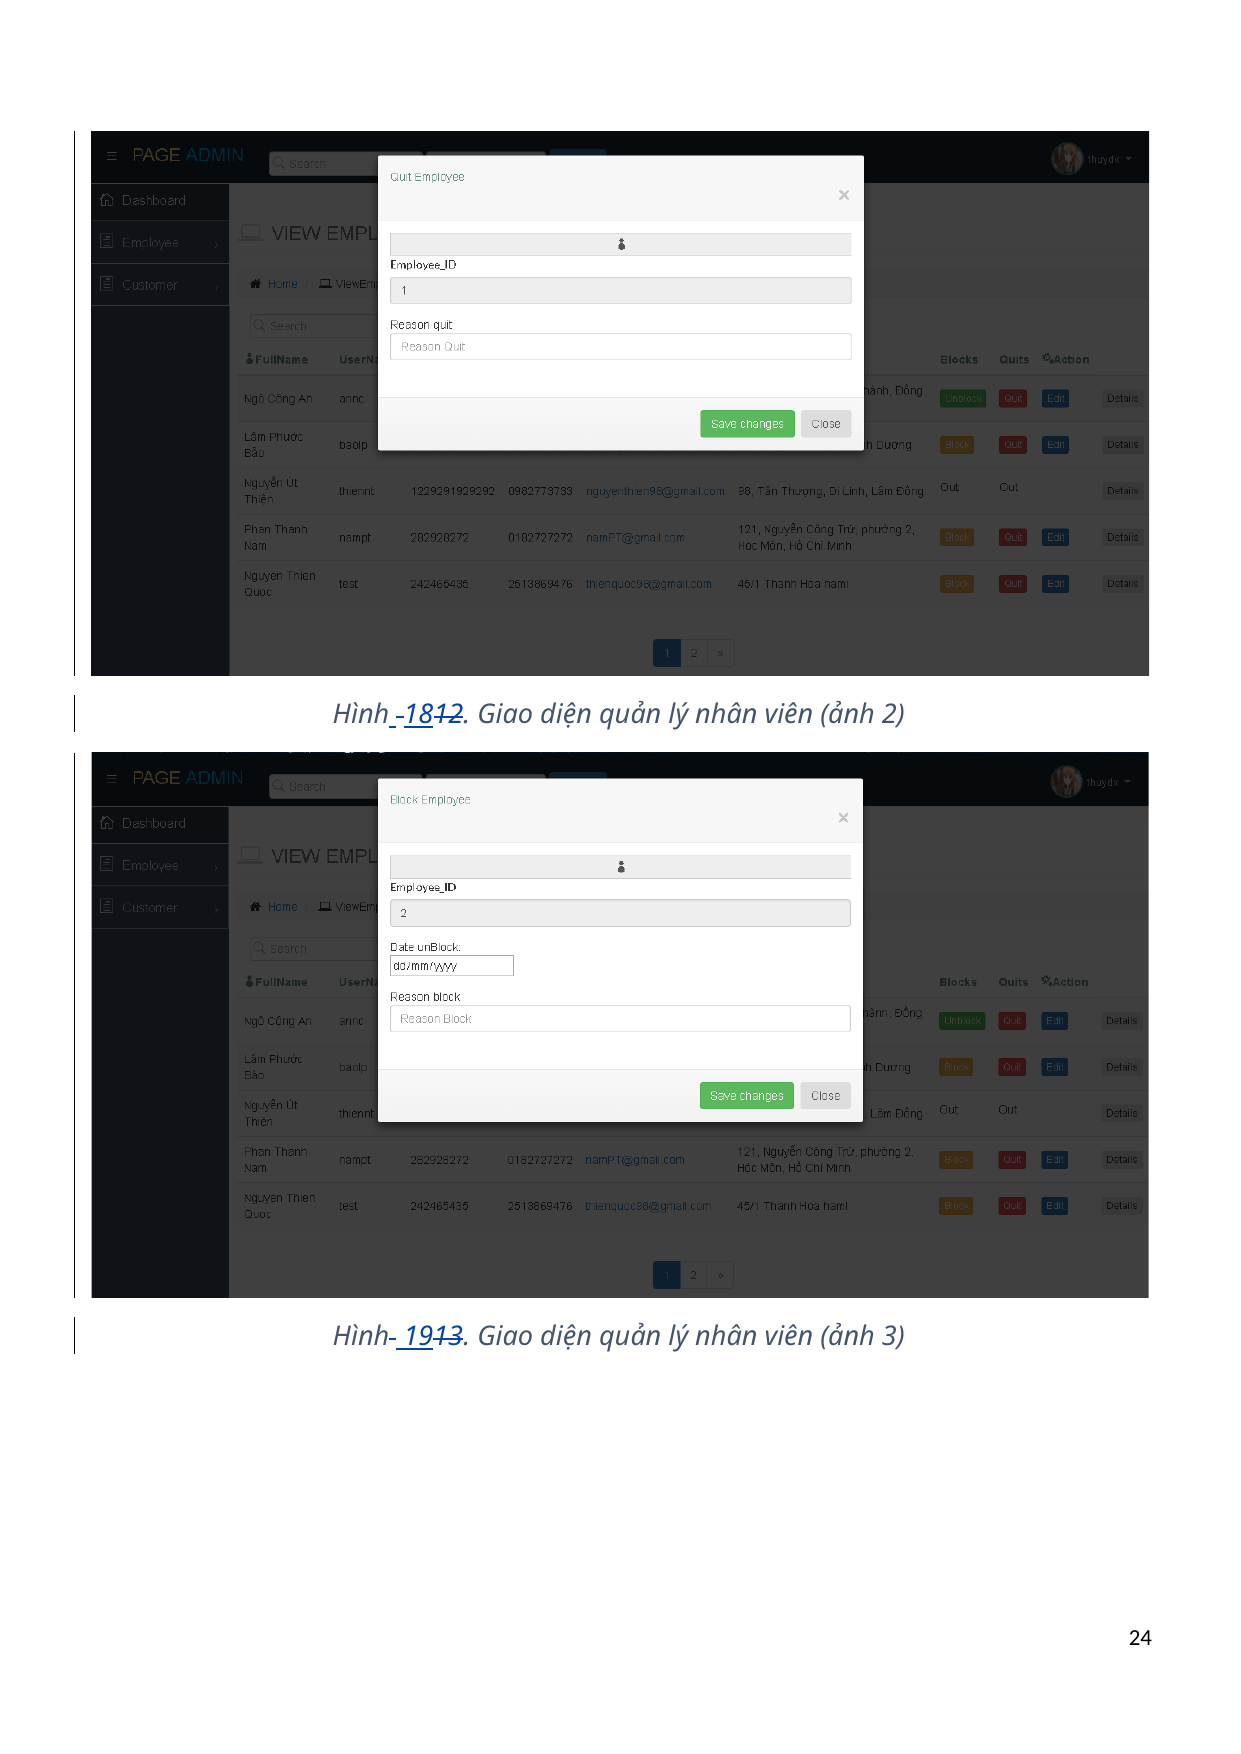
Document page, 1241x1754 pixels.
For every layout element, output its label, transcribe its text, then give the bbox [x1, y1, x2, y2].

picture [91, 131, 1150, 676]
text Hình. Giao diện quản lý nhân viên (ảnh 3) [89, 1317, 1152, 1354]
text Hình. Giao diện quản lý nhân viên (ảnh 2) [89, 695, 1152, 732]
picture [91, 752, 1149, 1298]
